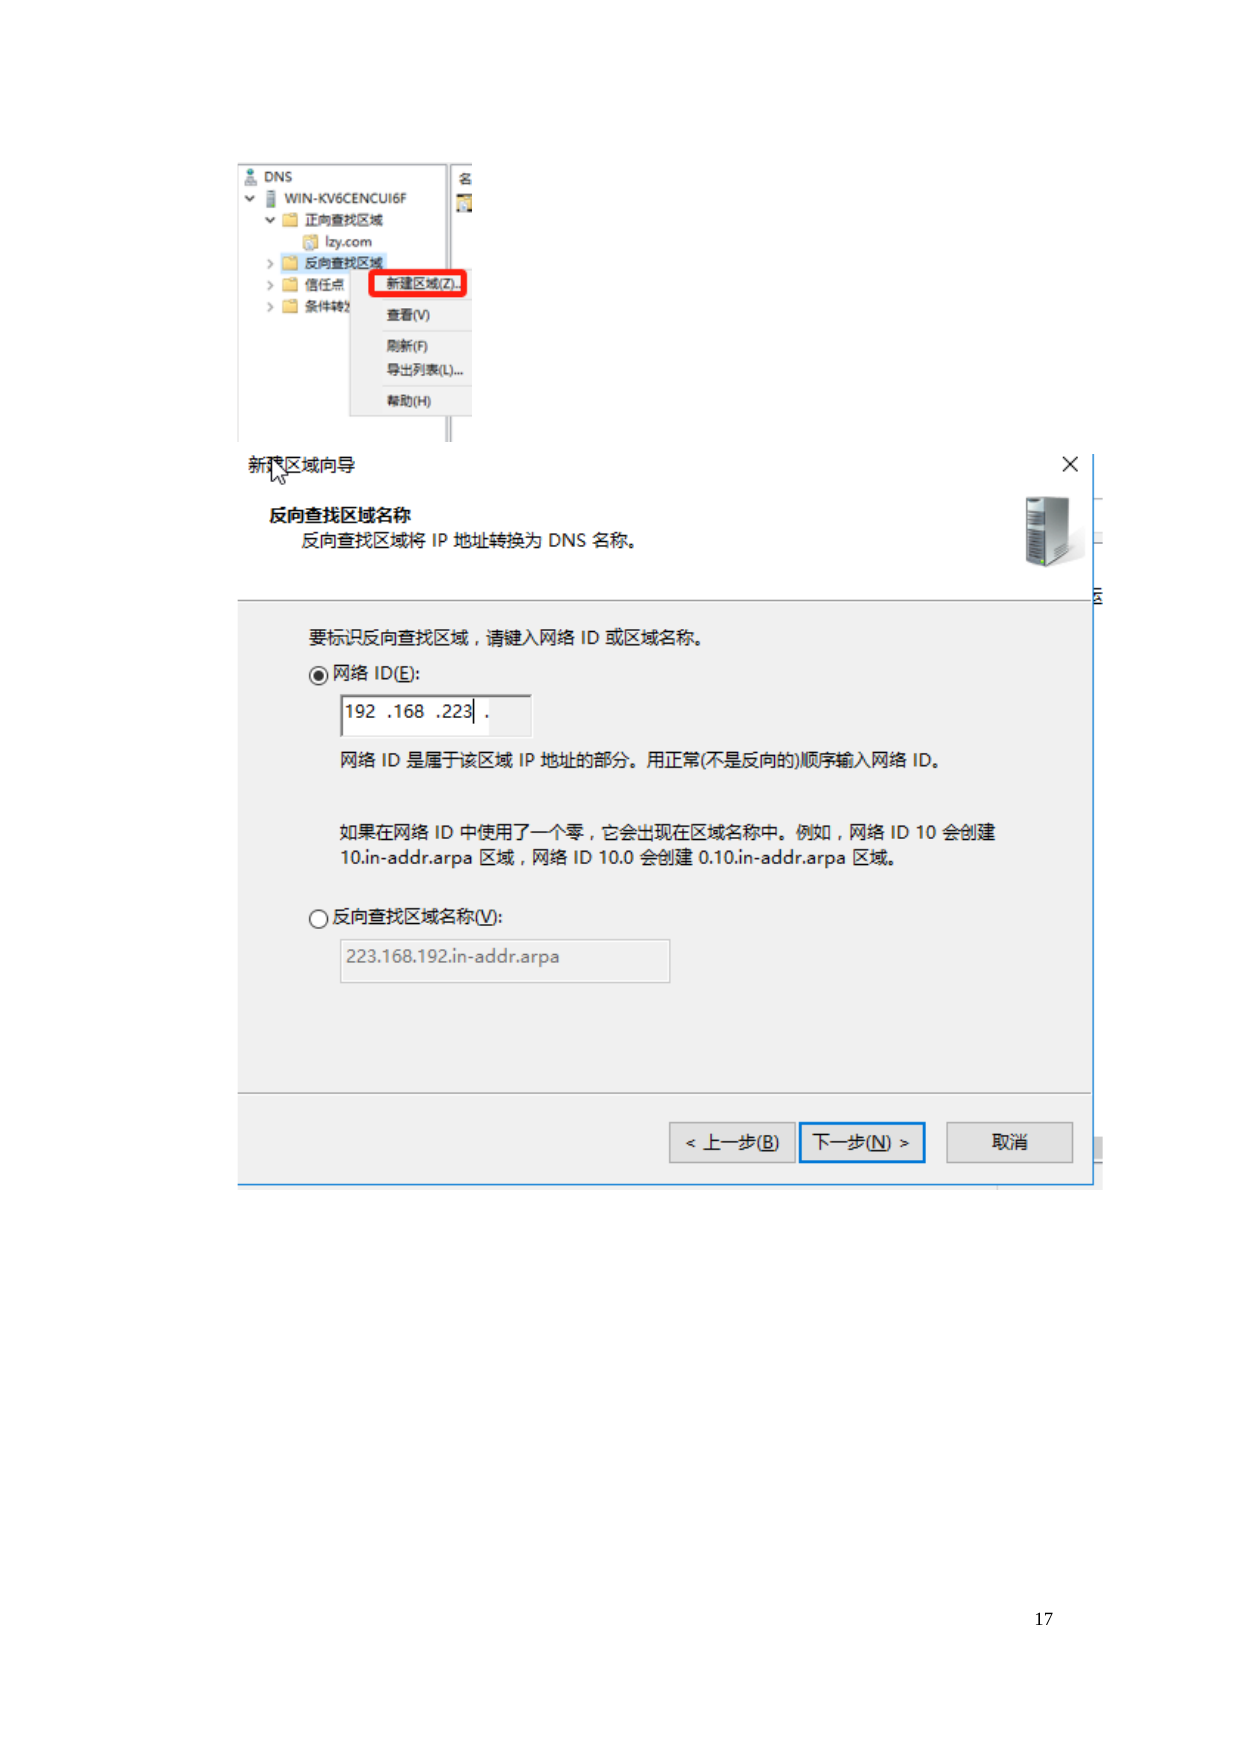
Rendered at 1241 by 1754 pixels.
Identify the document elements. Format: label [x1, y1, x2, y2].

picture [237, 454, 1103, 1190]
picture [237, 162, 472, 442]
